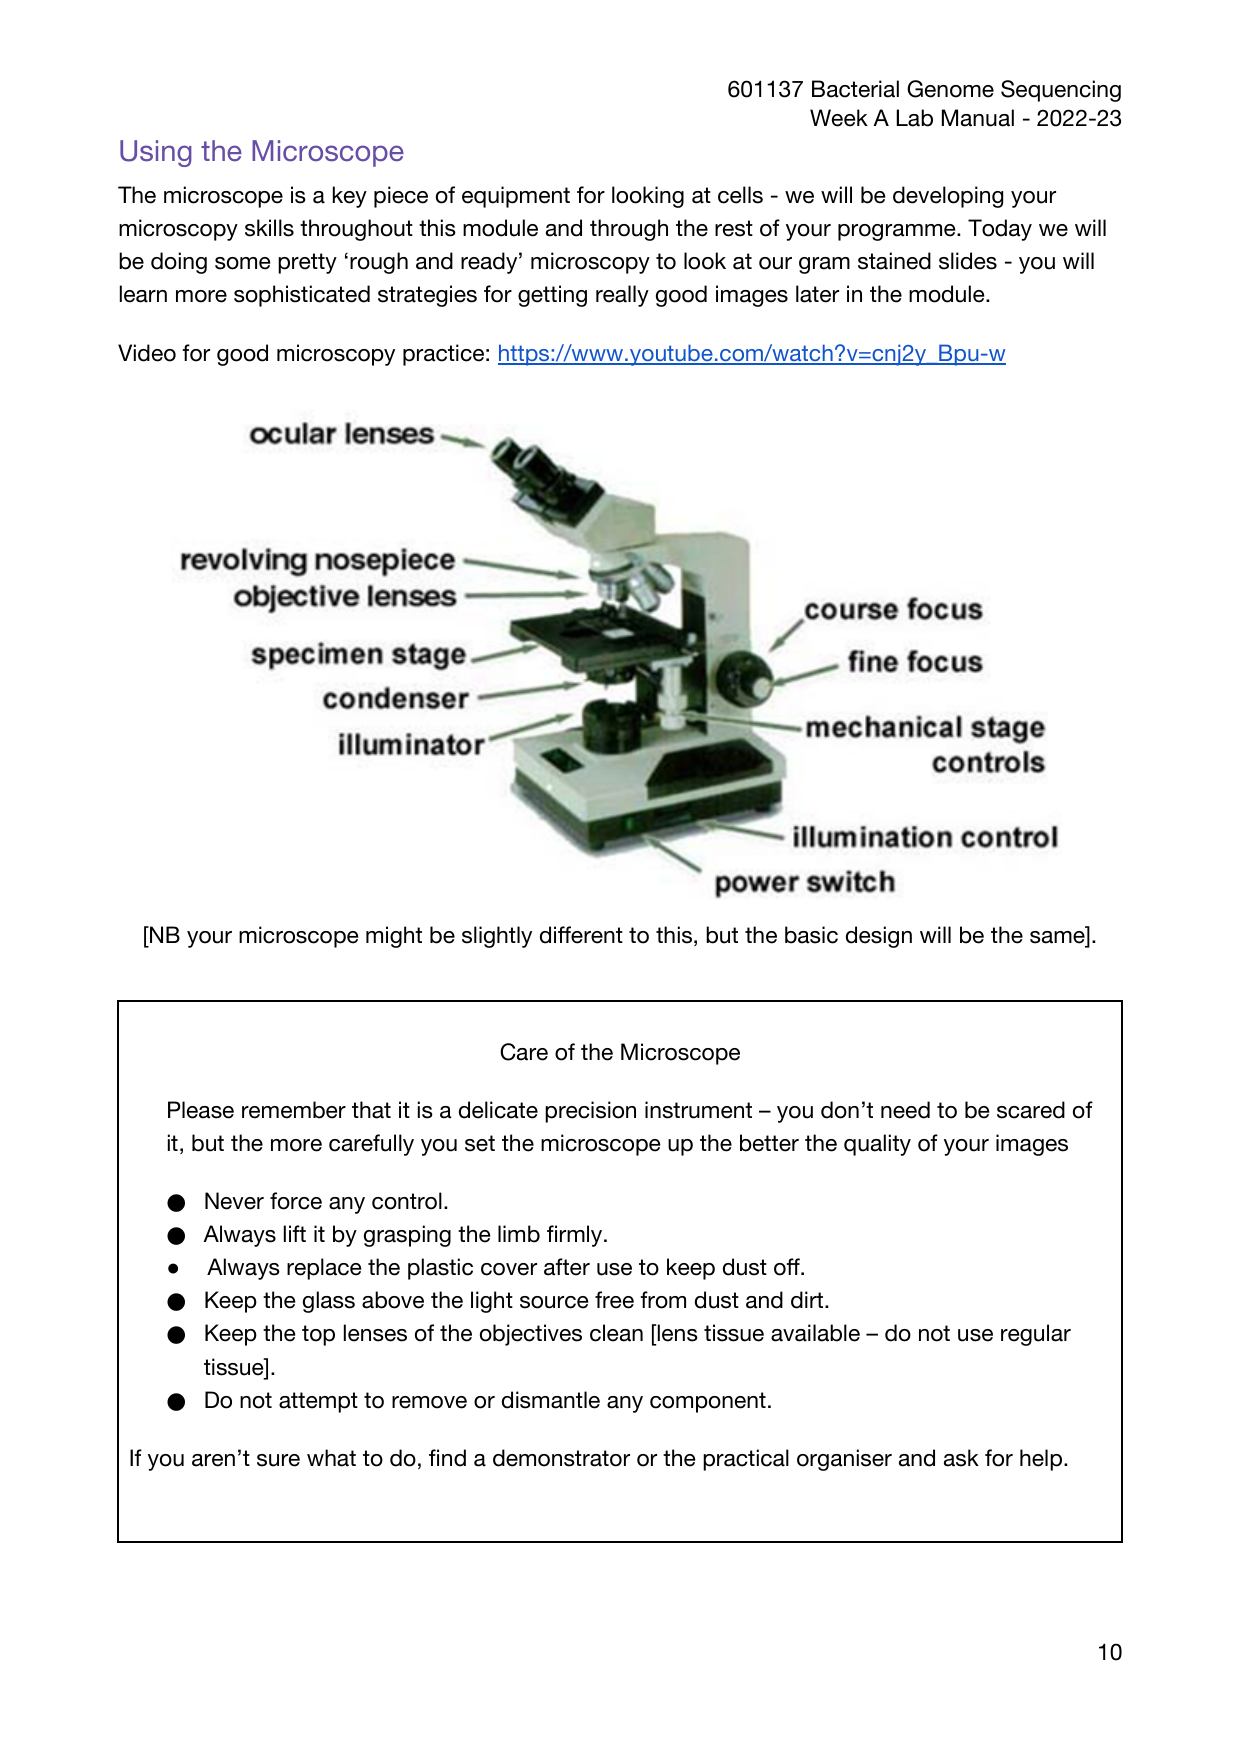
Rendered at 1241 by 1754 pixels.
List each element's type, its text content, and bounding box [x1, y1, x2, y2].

picture [171, 396, 1069, 911]
table_header Care of the Microscope Please remember that it is a delicate precision instrument – you don’t need to be scared of it, but the more carefully you set the microscope up the better the quality of your images Never force any control. Always lift it by grasping the limb firmly. Always replace the plastic cover after use to keep dust off. Keep the glass above the light source free from dust and dirt. Keep the top lenses of the objectives clean [lens tissue available – do not use regular tissue]. Do not attempt to remove or dismantle any component. If you aren’t sure what to do, find a demonstrator or the practical organiser and ask for help. [119, 1002, 1121, 1541]
text Video for good microscopy practice: https://www.youtube.com/watch?v=cnj2y_Bpu-w [118, 339, 1122, 367]
text [NB your microscope might be slightly different to this, but the basic design will be the same]. [118, 921, 1122, 950]
subtitle Using the Microscope [118, 133, 1122, 169]
text The microscope is a key piece of equipment for looking at cells - we will be developing your microscopy skills throughout this module and through the rest of your programme. Today we will be doing some pretty ‘rough and ready’ microscopy to look at our gram stained slides - you will learn more sophisticated strategies for getting really good images later in the module. [118, 181, 1122, 309]
